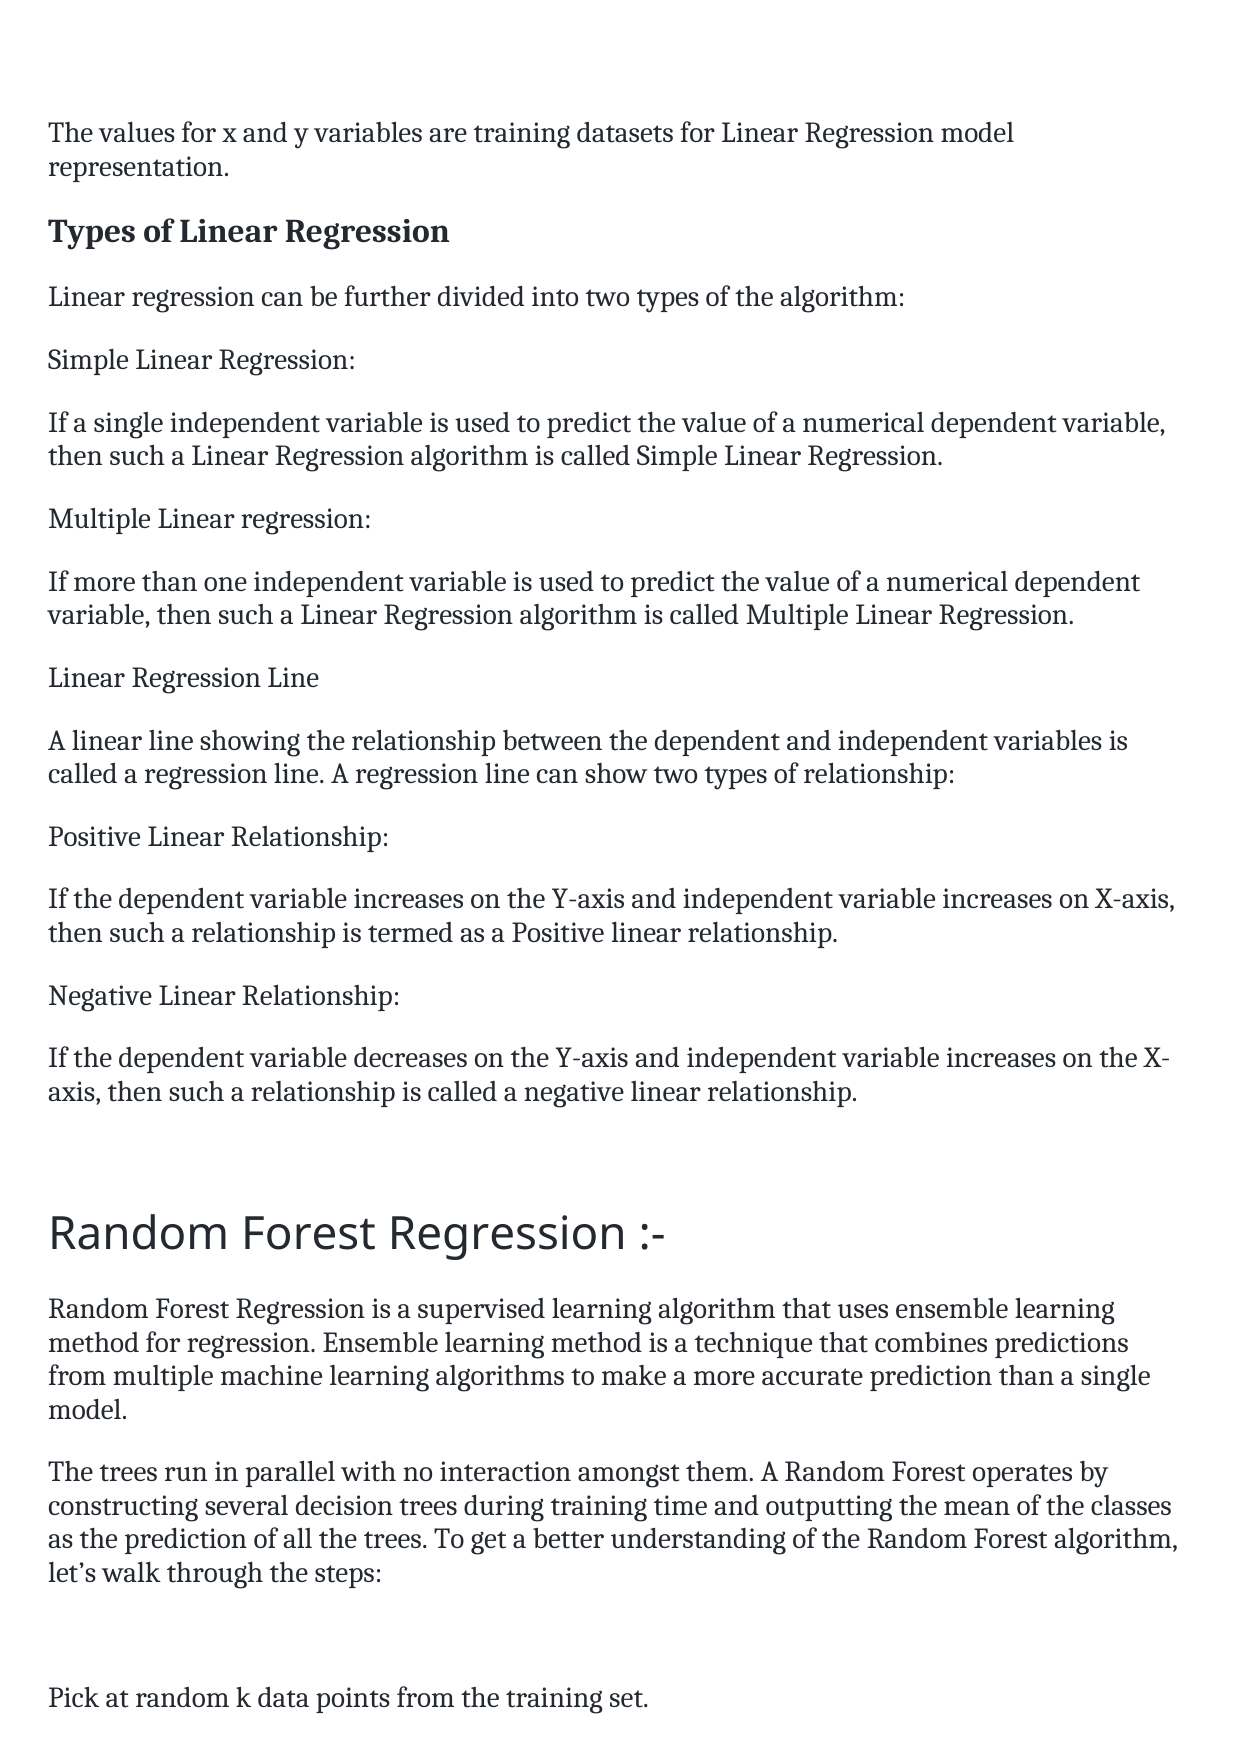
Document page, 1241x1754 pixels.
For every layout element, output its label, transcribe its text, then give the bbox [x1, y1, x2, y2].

text If more than one independent variable is used to predict the value of a numerical dependent variable, then such a Linear Regression algorithm is called Multiple Linear Regression. [48, 565, 1194, 632]
text The trees run in parallel with no interaction amongst them. A Random Forest operates by constructing several decision trees during training time and outputting the mean of the classes as the prediction of all the trees. To get a better understanding of the Random Forest algorithm, let’s walk through the steps: [48, 1456, 1194, 1590]
text Negative Linear Relationship: [48, 979, 1194, 1012]
text Random Forest Regression is a supervised learning algorithm that uses ensemble learning method for regression. Ensemble learning method is a technique that combines predictions from multiple machine learning algorithms to make a more accurate prediction than a single model. [48, 1292, 1194, 1426]
text If the dependent variable increases on the Y-axis and independent variable increases on X-axis, then such a relationship is termed as a Positive linear relationship. [48, 883, 1194, 950]
text A linear line showing the relationship between the dependent and independent variables is called a regression line. A regression line can show two types of relationship: [48, 724, 1194, 791]
text Simple Linear Regression: [48, 343, 1194, 377]
text The values for x and y variables are training datasets for Linear Regression model representation. [48, 117, 1194, 184]
text Types of Linear Regression [48, 213, 1194, 251]
text Pick at random k data points from the training set. [48, 1682, 1194, 1715]
text Multiple Linear regression: [48, 502, 1194, 536]
text Linear regression can be further divided into two types of the algorithm: [48, 280, 1194, 314]
text If the dependent variable decreases on the Y-axis and independent variable increases on the X-axis, then such a relationship is called a negative linear relationship. [48, 1042, 1194, 1109]
text If a single independent variable is used to predict the value of a numerical dependent variable, then such a Linear Regression algorithm is called Simple Linear Regression. [48, 406, 1194, 473]
text Linear Regression Line [48, 661, 1194, 694]
text Random Forest Regression :- [48, 1201, 1194, 1263]
text Positive Linear Relationship: [48, 820, 1194, 853]
